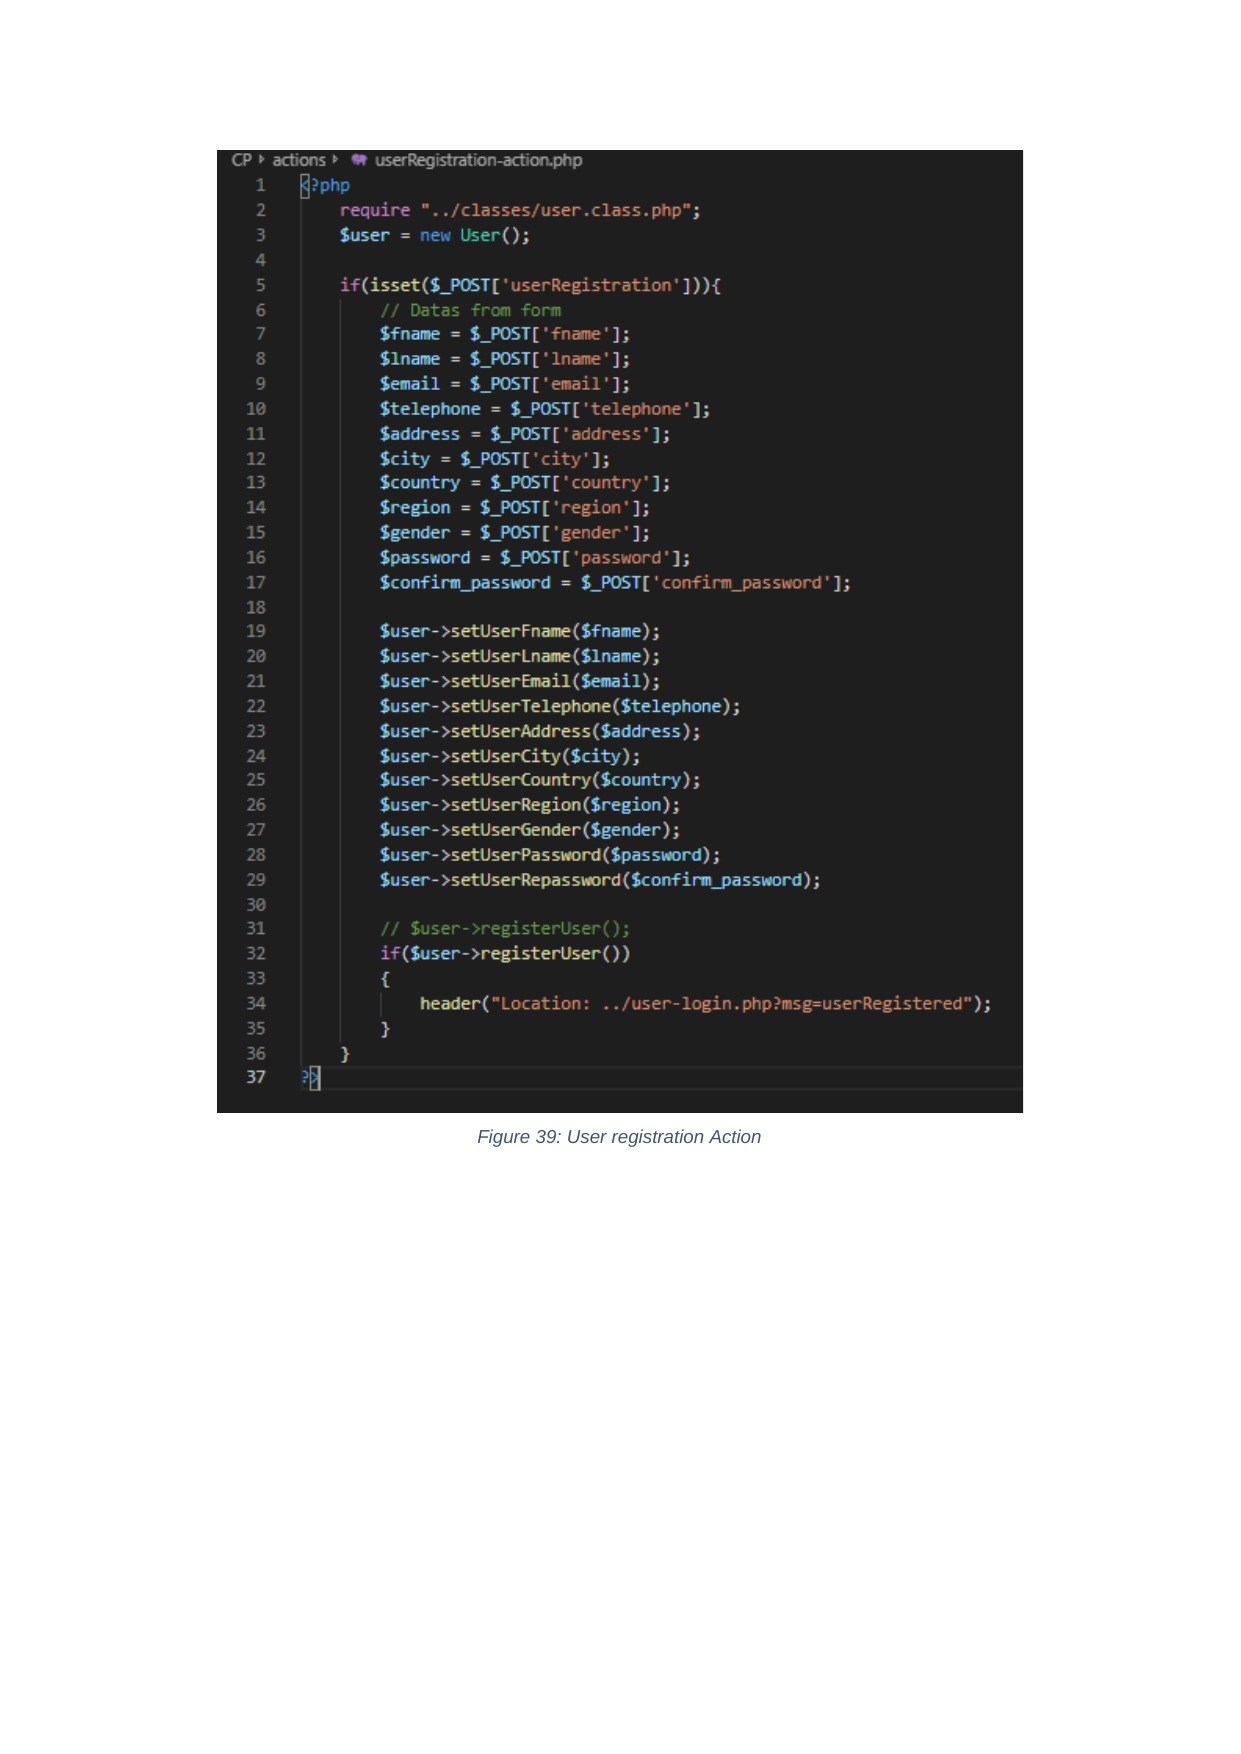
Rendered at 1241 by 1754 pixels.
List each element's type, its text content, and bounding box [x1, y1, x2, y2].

picture [217, 150, 1024, 1113]
